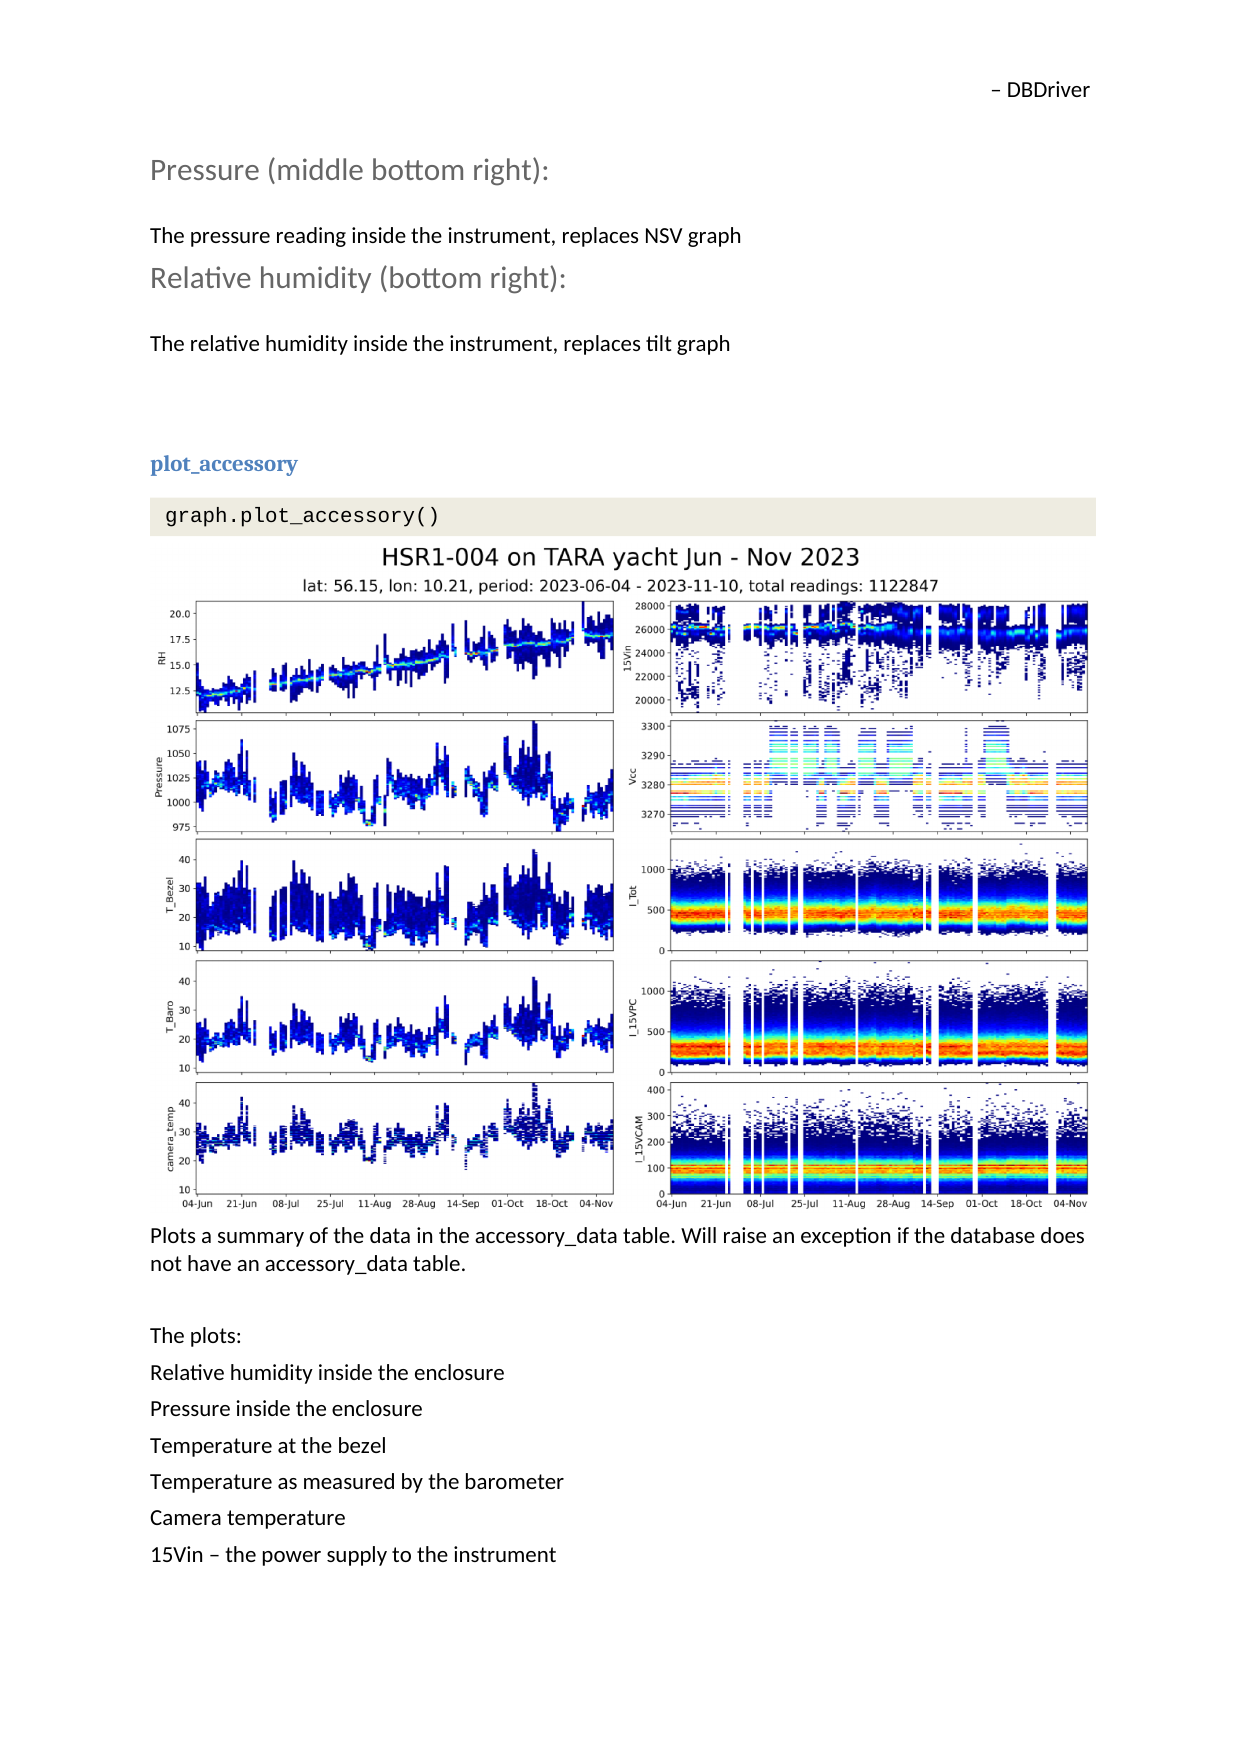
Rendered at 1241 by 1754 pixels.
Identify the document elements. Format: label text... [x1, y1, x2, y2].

text Temperature as measured by the barometer [150, 1467, 1090, 1495]
text The relative humidity inside the instrument, replaces tilt graph [150, 329, 1090, 357]
text Temperature at the bezel [150, 1431, 1090, 1459]
text Plots a summary of the data in the accessory_data table. Will raise an exception if the database does not have an accessory_data table. [150, 1221, 1090, 1277]
picture [150, 543, 1091, 1213]
text Relative humidity inside the enclosure [150, 1358, 1090, 1386]
text The pressure reading inside the instrument, replaces NSV graph [150, 221, 1090, 249]
text Pressure inside the enclosure [150, 1394, 1090, 1422]
subtitle Relative humidity (bottom right): [150, 258, 1090, 296]
subtitle plot_accessory [150, 451, 1090, 477]
subtitle Pressure (middle bottom right): [150, 150, 1090, 188]
text The plots: [150, 1322, 1090, 1350]
text Camera temperature [150, 1503, 1090, 1531]
text 15Vin – the power supply to the instrument [150, 1540, 1090, 1568]
